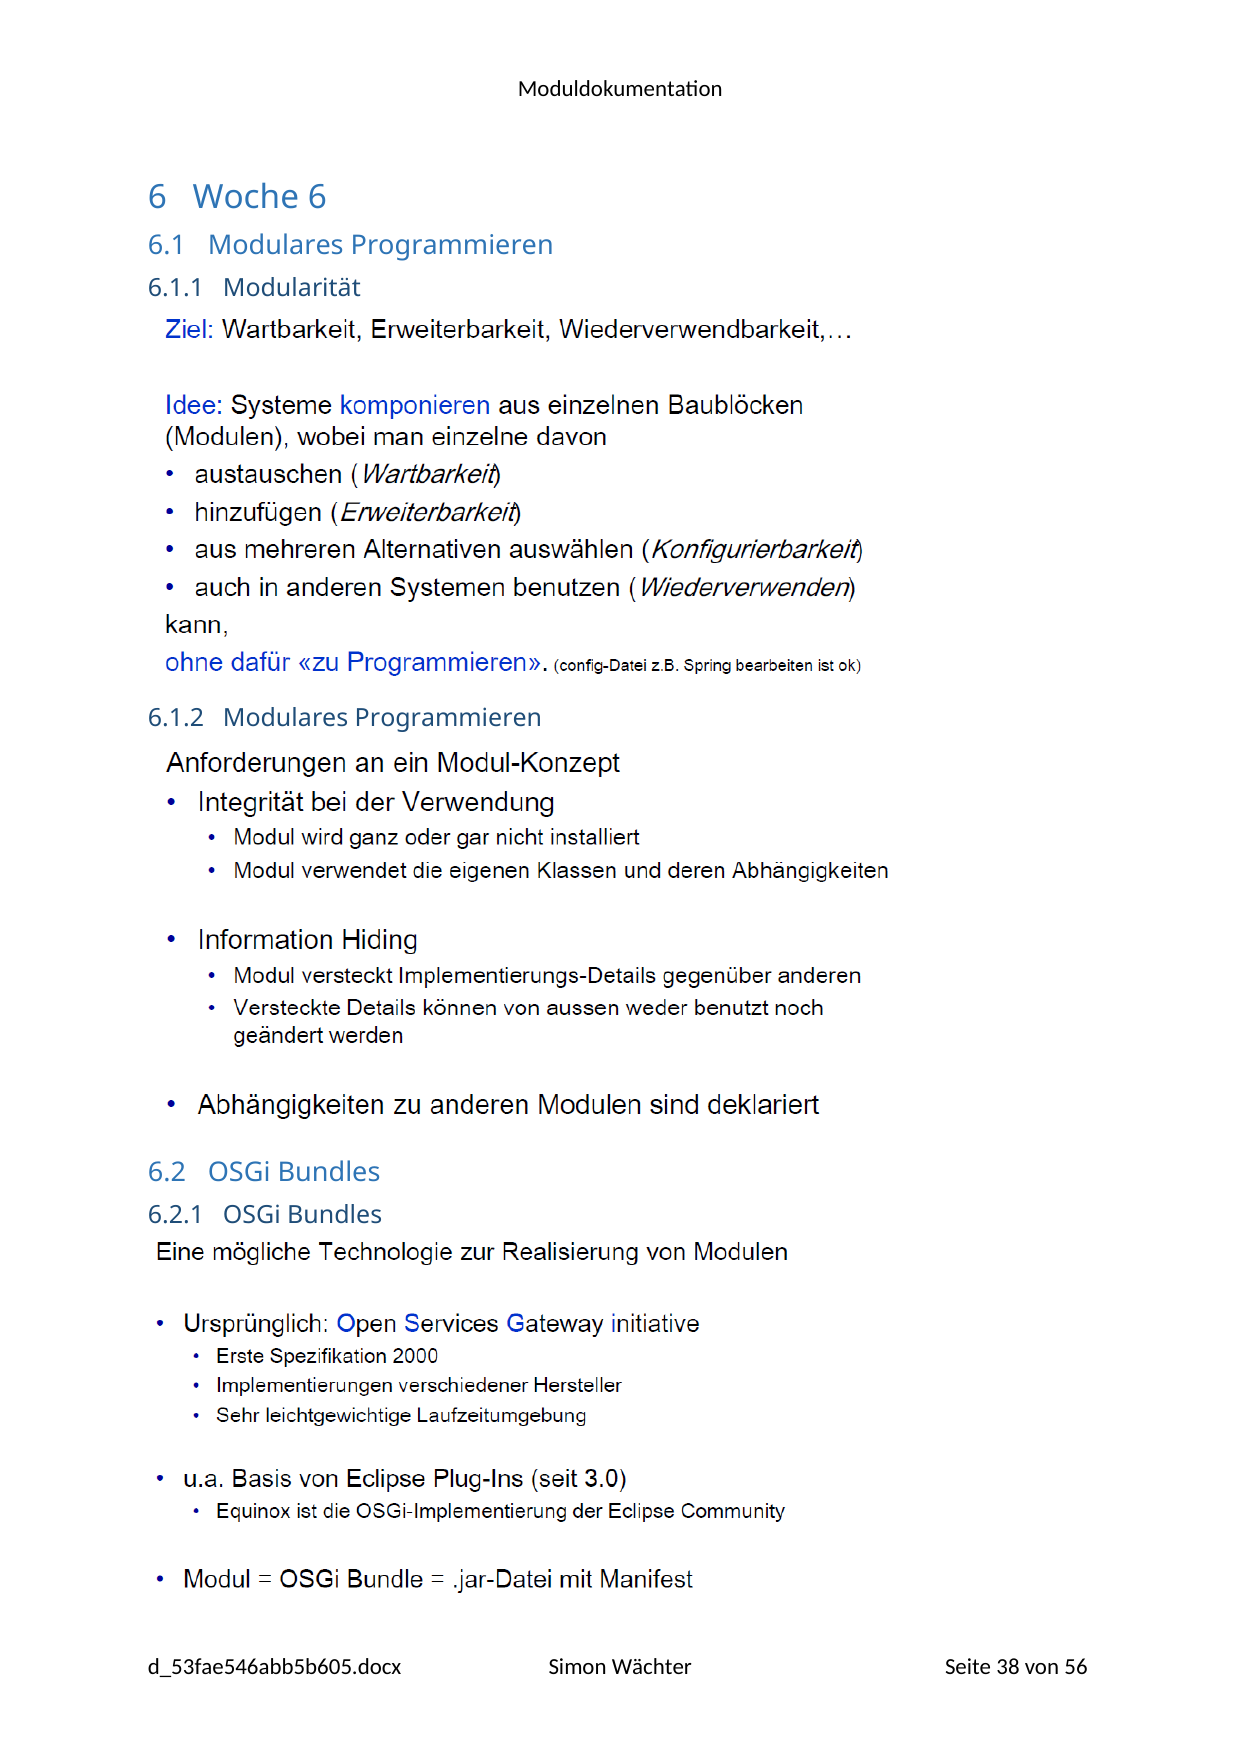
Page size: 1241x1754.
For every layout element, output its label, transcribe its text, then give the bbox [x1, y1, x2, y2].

subtitle OSGi Bundles [148, 1152, 1093, 1189]
subtitle Modularität [148, 270, 1093, 304]
subtitle Woche 6 [148, 173, 1093, 218]
picture [147, 736, 897, 1134]
subtitle OSGi Bundles [148, 1196, 1093, 1230]
subtitle Modulares Programmieren [148, 700, 1093, 734]
picture [147, 306, 870, 681]
subtitle Modulares Programmieren [148, 226, 1093, 263]
picture [147, 1233, 812, 1600]
